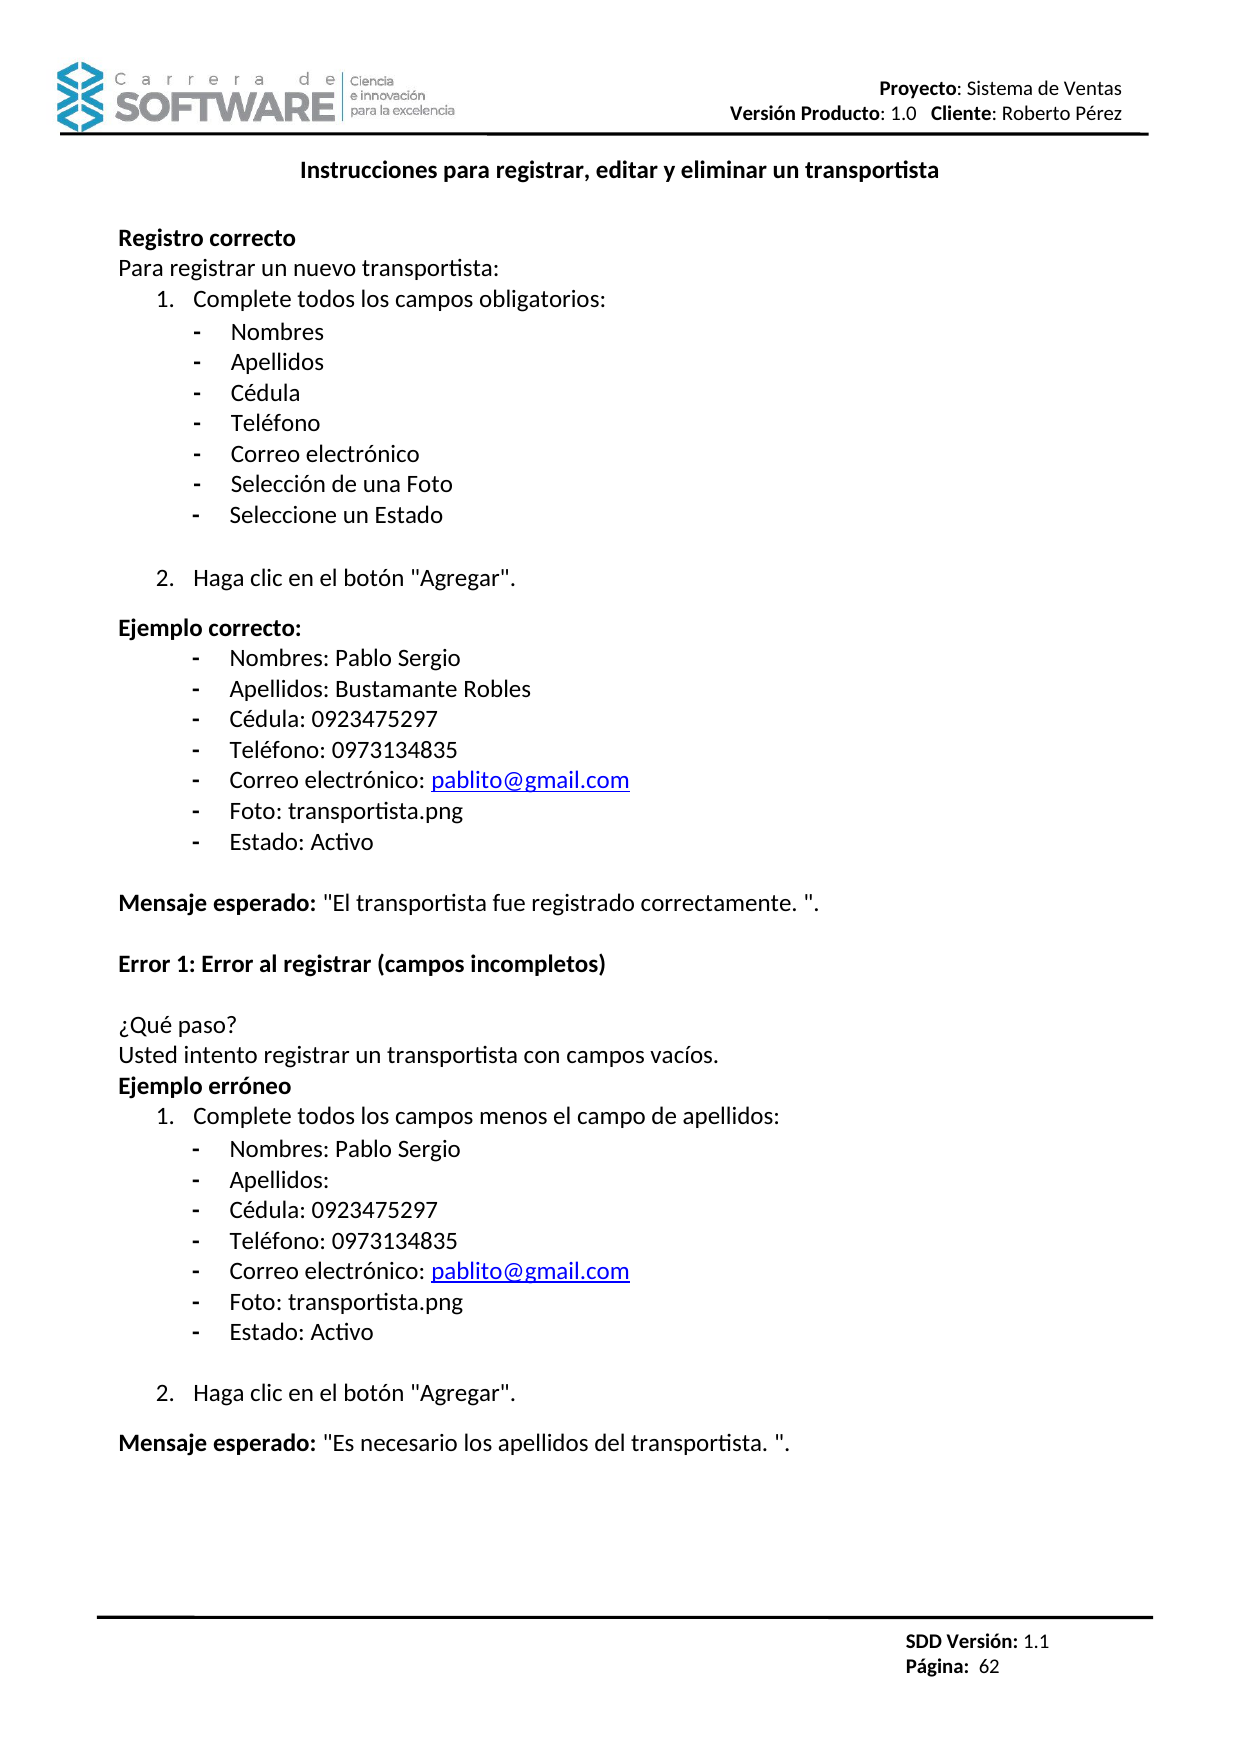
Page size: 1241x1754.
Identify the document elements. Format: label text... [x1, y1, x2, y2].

list Correo electrónico [193, 438, 1122, 468]
list Haga clic en el botón "Agregar". [156, 1377, 1122, 1408]
text Mensaje esperado: "El transportista fue registrado correctamente. ". [118, 887, 1122, 917]
list Cédula [193, 377, 1122, 407]
list Estado: Activo [192, 826, 1122, 856]
list Nombres: Pablo Sergio [192, 1133, 1122, 1164]
list Estado: Activo [192, 1316, 1122, 1347]
list Cédula: 0923475297 [192, 1194, 1122, 1225]
list Complete todos los campos obligatorios: [156, 283, 1122, 313]
text Mensaje esperado: "Es necesario los apellidos del transportista. ". [118, 1427, 1122, 1457]
text Registro correcto [118, 222, 1122, 252]
list Nombres [193, 316, 1122, 346]
list Apellidos: [192, 1164, 1122, 1194]
list Correo electrónico: pablito@gmail.com [192, 764, 1122, 795]
list Teléfono: 0973134835 [192, 1225, 1122, 1255]
list Cédula: 0923475297 [192, 703, 1122, 734]
subtitle Instrucciones para registrar, editar y eliminar un transportista [118, 154, 1122, 185]
list Complete todos los campos menos el campo de apellidos: [156, 1100, 1122, 1131]
text ¿Qué paso? [118, 1009, 1122, 1039]
text Error 1: Error al registrar (campos incompletos) [118, 948, 1122, 978]
text Ejemplo correcto: [118, 612, 1122, 642]
text Ejemplo erróneo [118, 1070, 1122, 1100]
list Seleccione un Estado [192, 499, 1122, 529]
list Nombres: Pablo Sergio [192, 642, 1122, 673]
list Foto: transportista.png [192, 1286, 1122, 1316]
list Teléfono [193, 407, 1122, 438]
list Selección de una Foto [193, 468, 1122, 499]
list Foto: transportista.png [192, 795, 1122, 826]
list Apellidos [193, 346, 1122, 377]
text Para registrar un nuevo transportista: [118, 252, 1122, 283]
list Apellidos: Bustamante Robles [192, 673, 1122, 703]
list Teléfono: 0973134835 [192, 734, 1122, 764]
picture [46, 46, 461, 154]
list Haga clic en el botón "Agregar". [156, 562, 1122, 593]
list Correo electrónico: pablito@gmail.com [192, 1255, 1122, 1286]
text Usted intento registrar un transportista con campos vacíos. [118, 1039, 1122, 1070]
